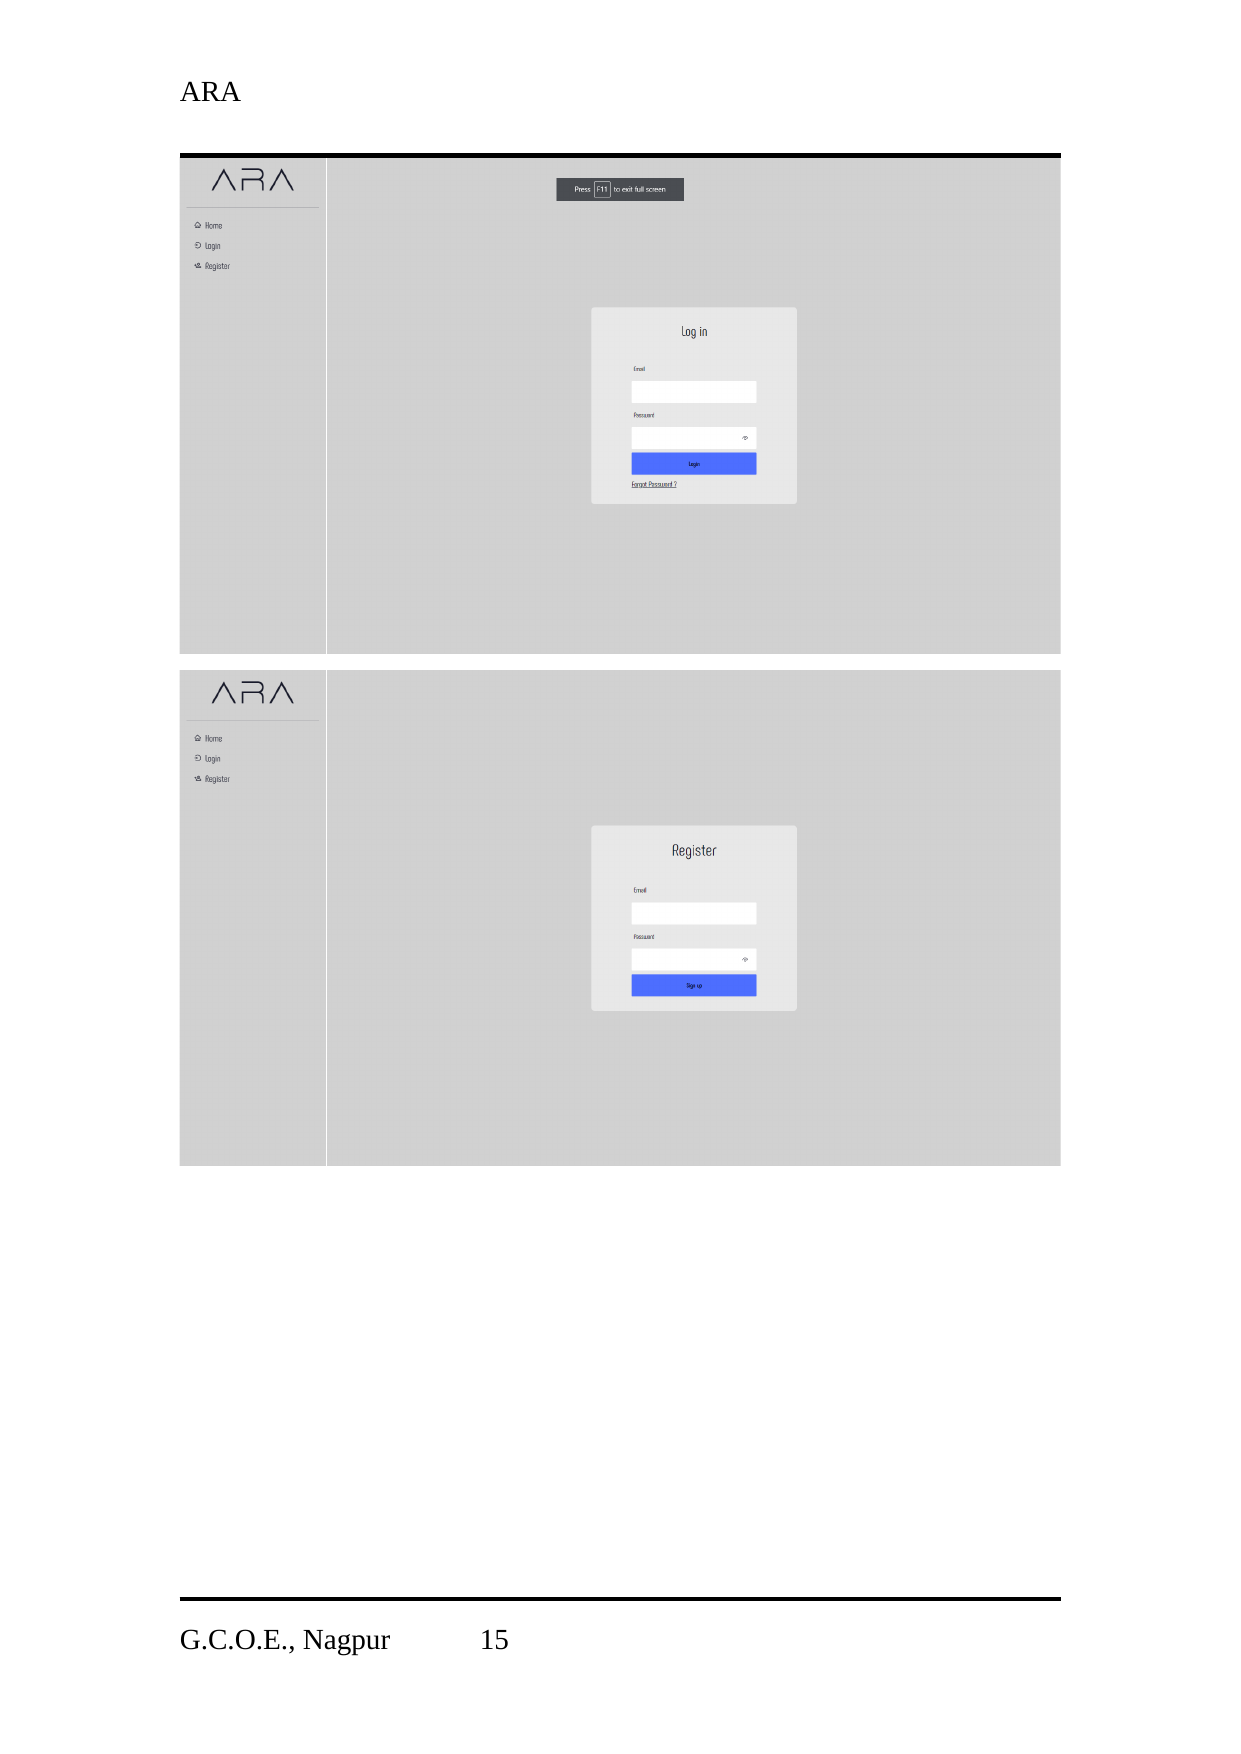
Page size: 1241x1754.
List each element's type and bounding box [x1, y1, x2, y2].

picture [179, 157, 1061, 654]
picture [179, 670, 1061, 1166]
